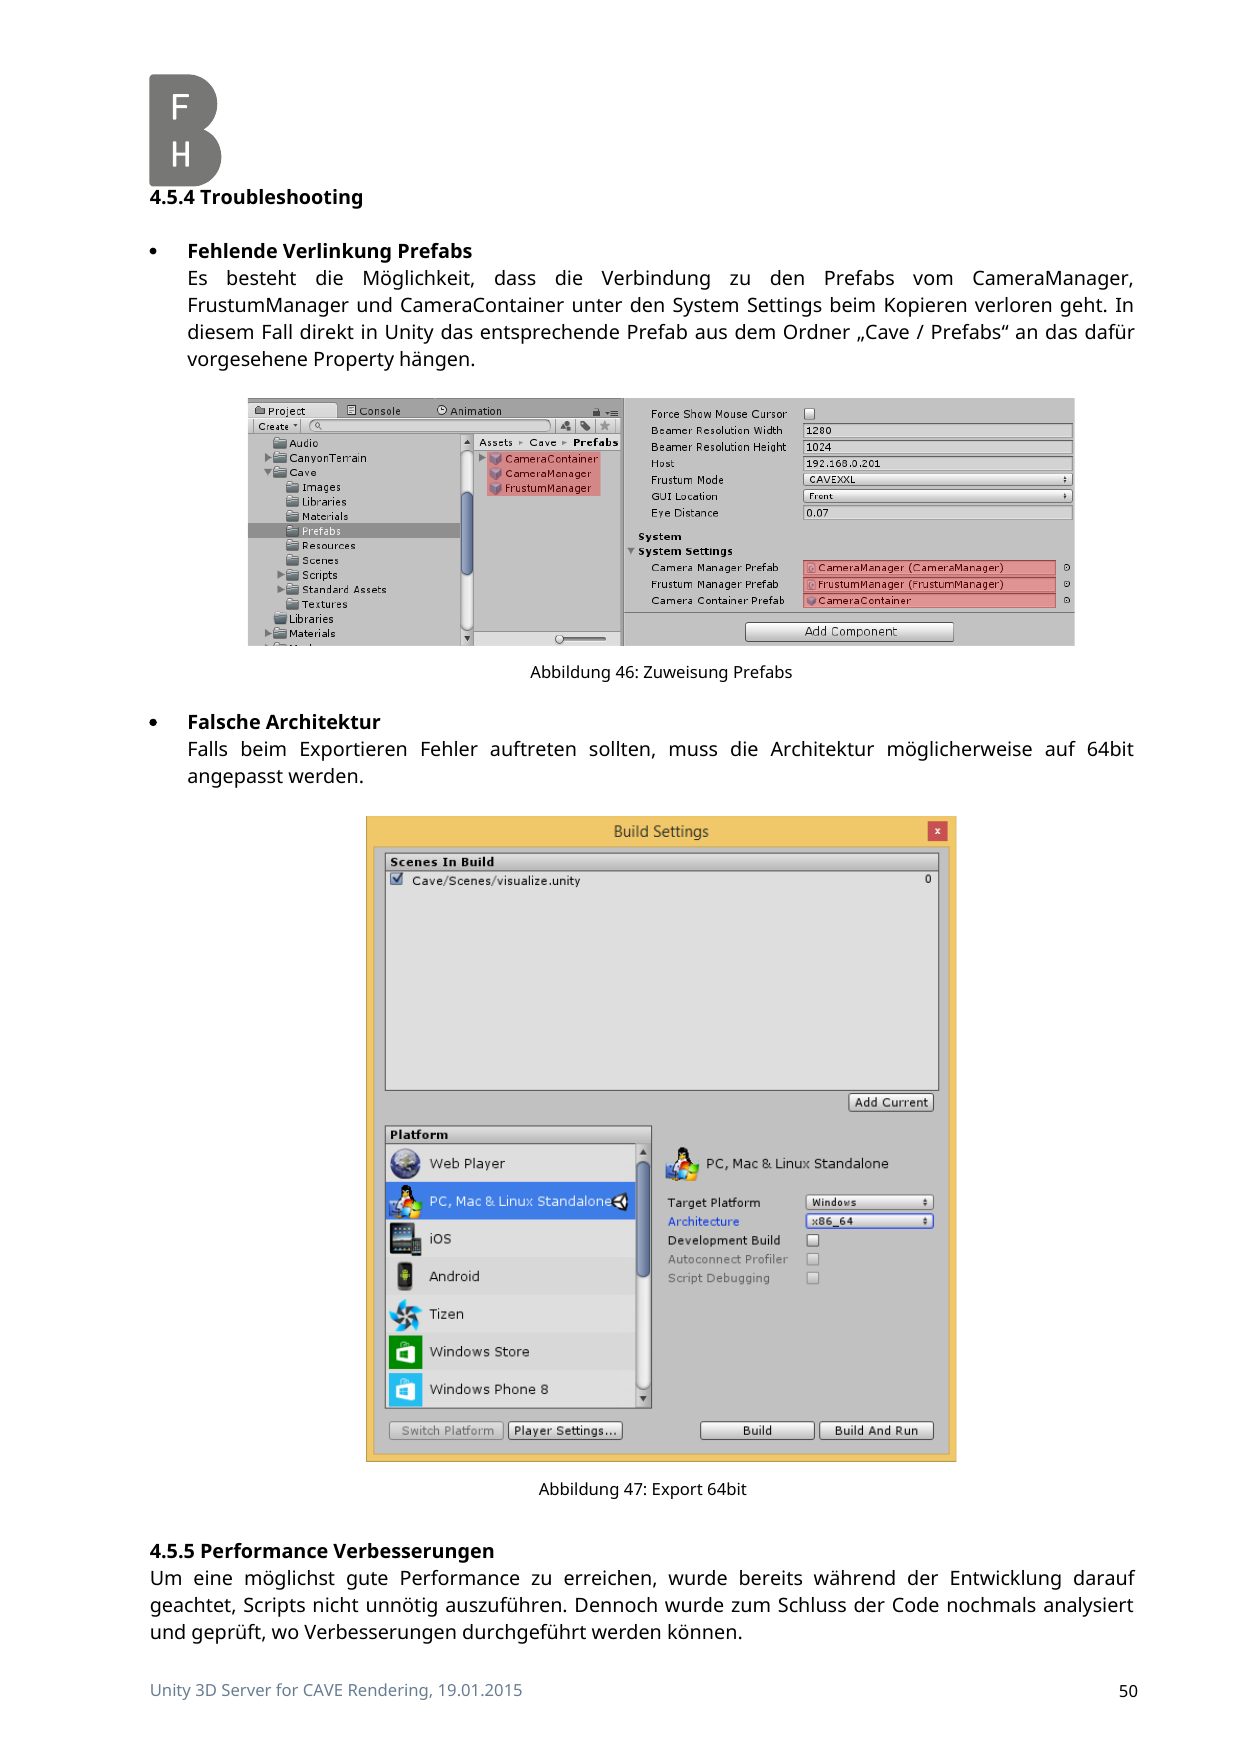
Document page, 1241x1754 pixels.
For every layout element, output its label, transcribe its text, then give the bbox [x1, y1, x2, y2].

picture [366, 816, 957, 1462]
list Es besteht die Möglichkeit, dass die Verbindung zu den Prefabs vom CameraManager, FrustumManager und CameraContainer unter den System Settings beim Kopieren verloren geht. In diesem Fall direkt in Unity das entsprechende Prefab aus dem Ordner „Cave / Prefabs“ an das dafür vorgesehene Property hängen. [187, 264, 1136, 372]
subtitle Troubleshooting [149, 183, 1136, 210]
text Falls beim Exportieren Fehler auftreten sollten, muss die Architektur möglicherweise auf 64bit angepasst werden. [187, 735, 1136, 789]
text Um eine möglichst gute Performance zu erreichen, wurde bereits während der Entwicklung darauf geachtet, Scripts nicht unnötig auszuführen. Dennoch wurde zum Schluss der Code nochmals analysiert und geprüft, wo Verbesserungen durchgeführt werden können. [149, 1564, 1136, 1645]
subtitle Performance Verbesserungen [149, 1537, 1136, 1564]
text Abbildung : Export 64bit [149, 1474, 1136, 1500]
list Fehlende Verlinkung Prefabs [149, 237, 1136, 264]
picture [247, 398, 1075, 646]
list Falsche Architektur [149, 708, 1136, 735]
text Abbildung : Zuweisung Prefabs [187, 658, 1136, 683]
